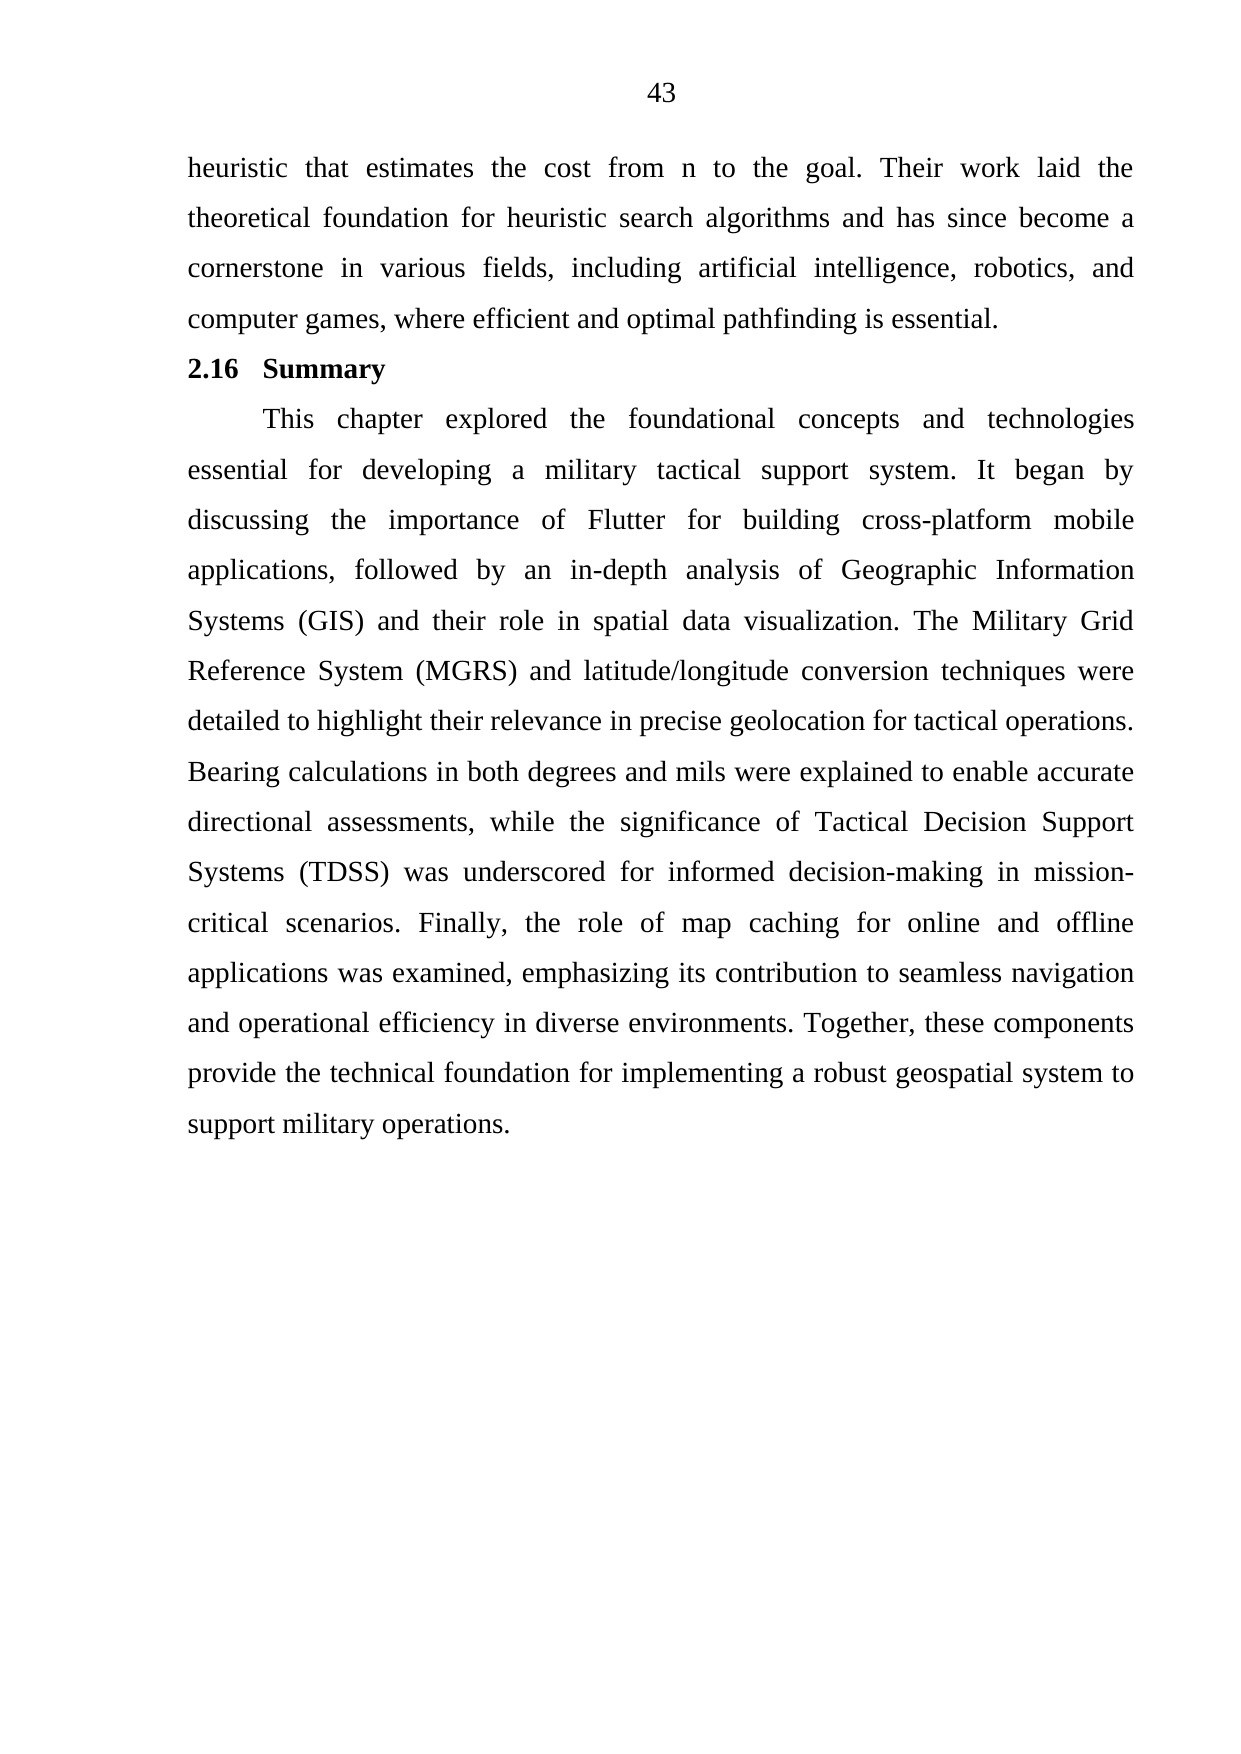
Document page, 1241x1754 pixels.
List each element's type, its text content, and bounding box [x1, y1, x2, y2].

text This chapter explored the foundational concepts and technologies essential for developing a military tactical support system. It began by discussing the importance of Flutter for building cross-platform mobile applications, followed by an in-depth analysis of Geographic Information Systems (GIS) and their role in spatial data visualization. The Military Grid Reference System (MGRS) and latitude/longitude conversion techniques were detailed to highlight their relevance in precise geolocation for tactical operations. Bearing calculations in both degrees and mils were explained to enable accurate directional assessments, while the significance of Tactical Decision Support Systems (TDSS) was underscored for informed decision-making in mission-critical scenarios. Finally, the role of map caching for online and offline applications was examined, emphasizing its contribution to seamless navigation and operational efficiency in diverse environments. Together, these components provide the technical foundation for implementing a robust geospatial system to support military operations. [187, 402, 1135, 1139]
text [187, 150, 1135, 334]
subtitle 2.16 Summary [187, 351, 1135, 385]
